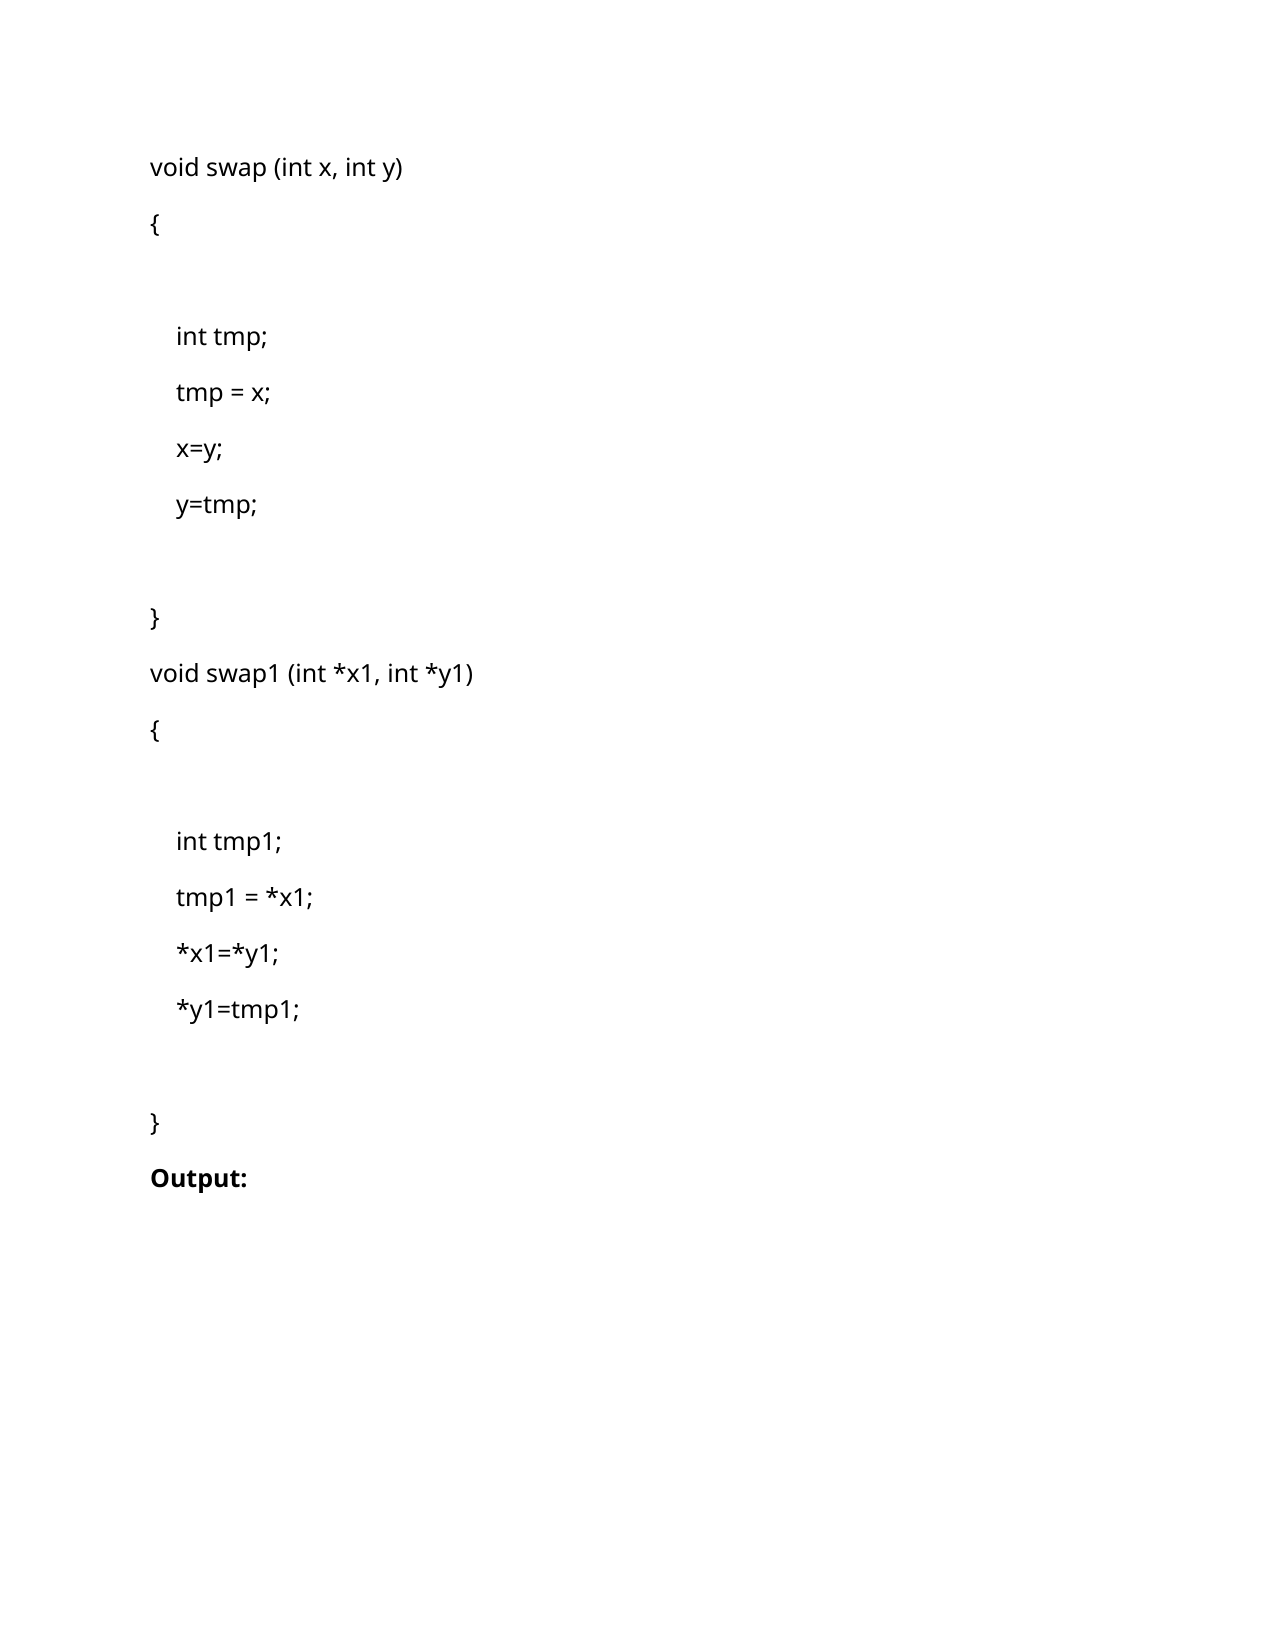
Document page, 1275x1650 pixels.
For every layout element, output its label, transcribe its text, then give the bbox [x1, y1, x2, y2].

text tmp = x; [150, 374, 1125, 409]
text tmp1 = *x1; [150, 880, 1125, 914]
text int tmp; [150, 318, 1125, 352]
text void swap (int x, int y) [150, 150, 1125, 184]
text void swap1 (int *x1, int *y1) [150, 655, 1125, 689]
text *x1=*y1; [150, 936, 1125, 970]
text x=y; [150, 431, 1125, 465]
text } [150, 599, 1125, 633]
text { [150, 711, 1125, 746]
text y=tmp; [150, 487, 1125, 521]
text Output: [150, 1161, 1125, 1195]
text { [150, 206, 1125, 240]
text *y1=tmp1; [150, 992, 1125, 1026]
text } [150, 1104, 1125, 1138]
text int tmp1; [150, 824, 1125, 858]
